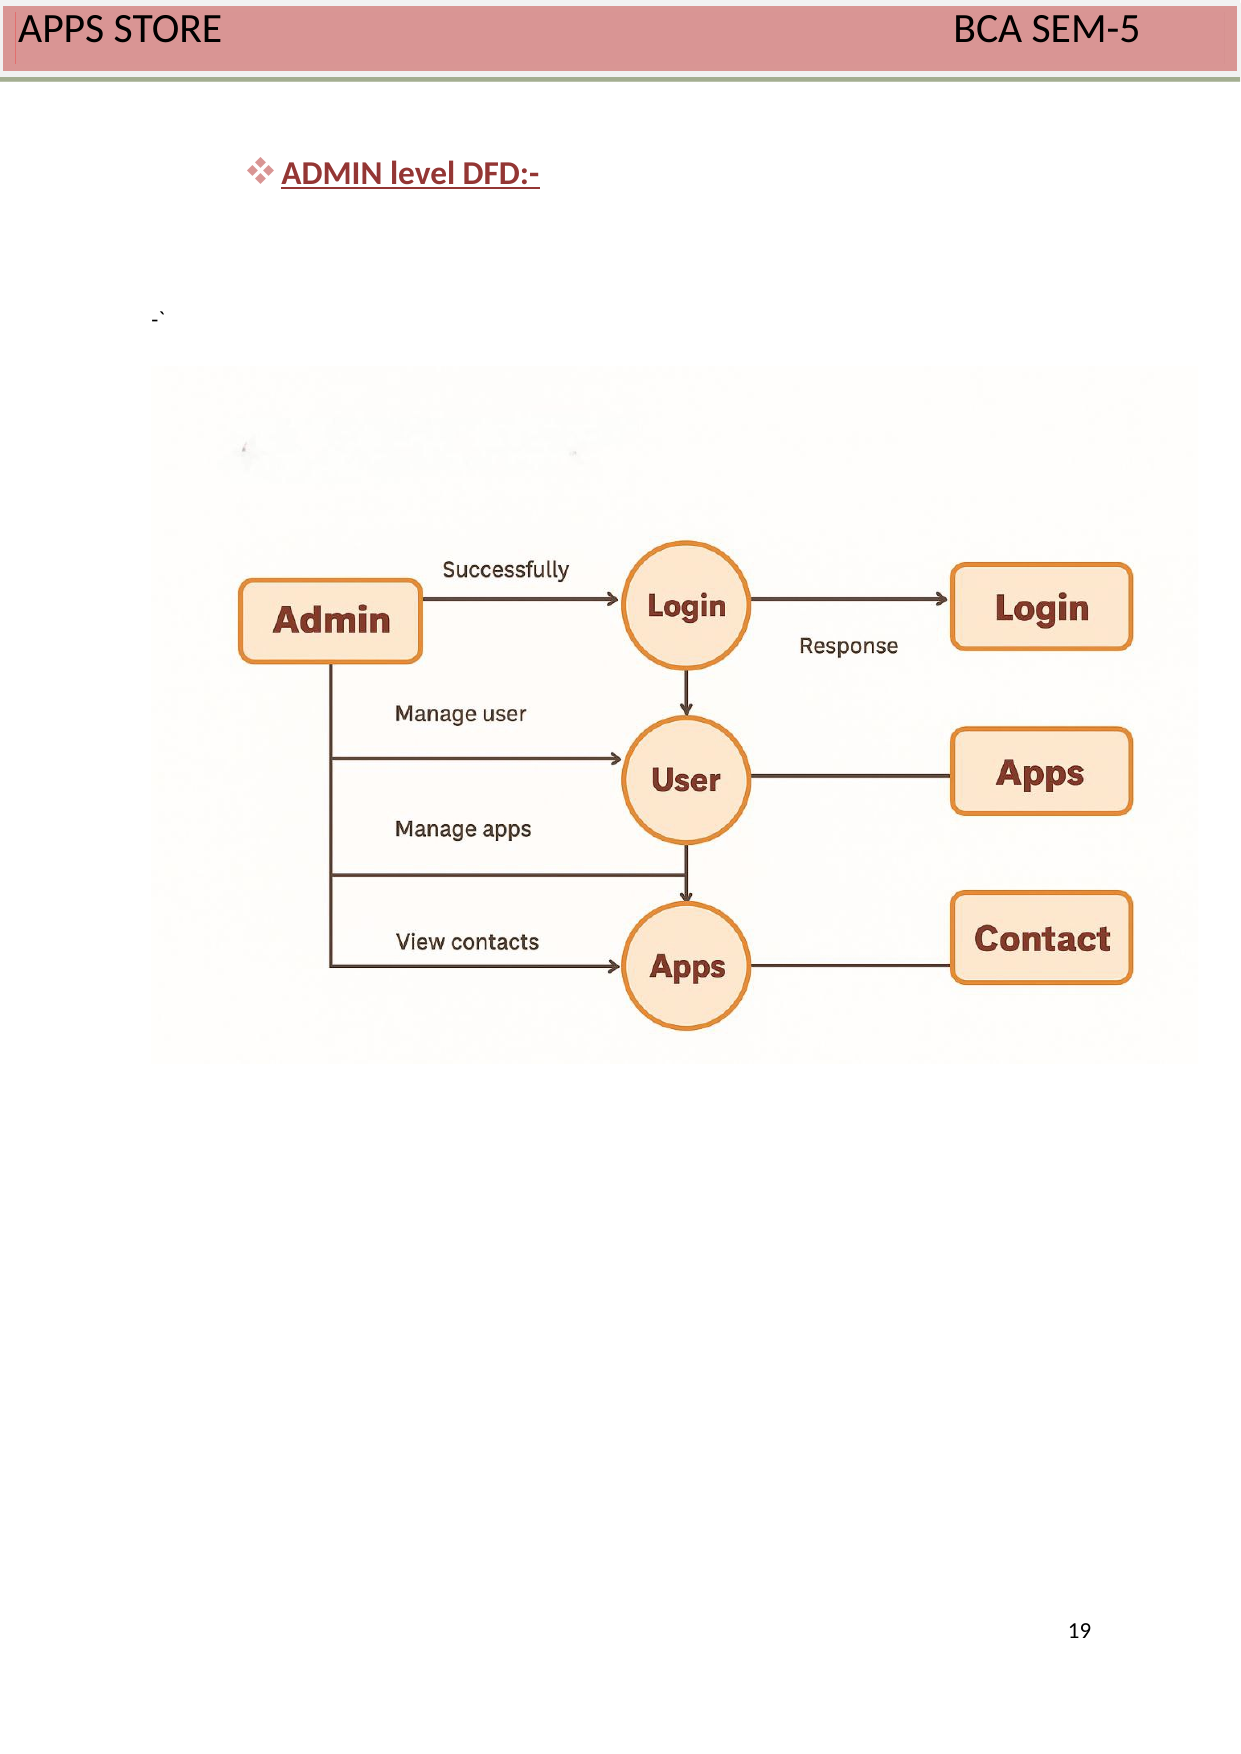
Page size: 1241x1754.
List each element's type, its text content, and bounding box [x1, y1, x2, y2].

list ADMIN level DFD:- [244, 152, 1197, 193]
picture [0, 77, 1241, 82]
picture [3, 12, 1237, 64]
text -` [151, 306, 1197, 334]
picture [151, 366, 1199, 1064]
